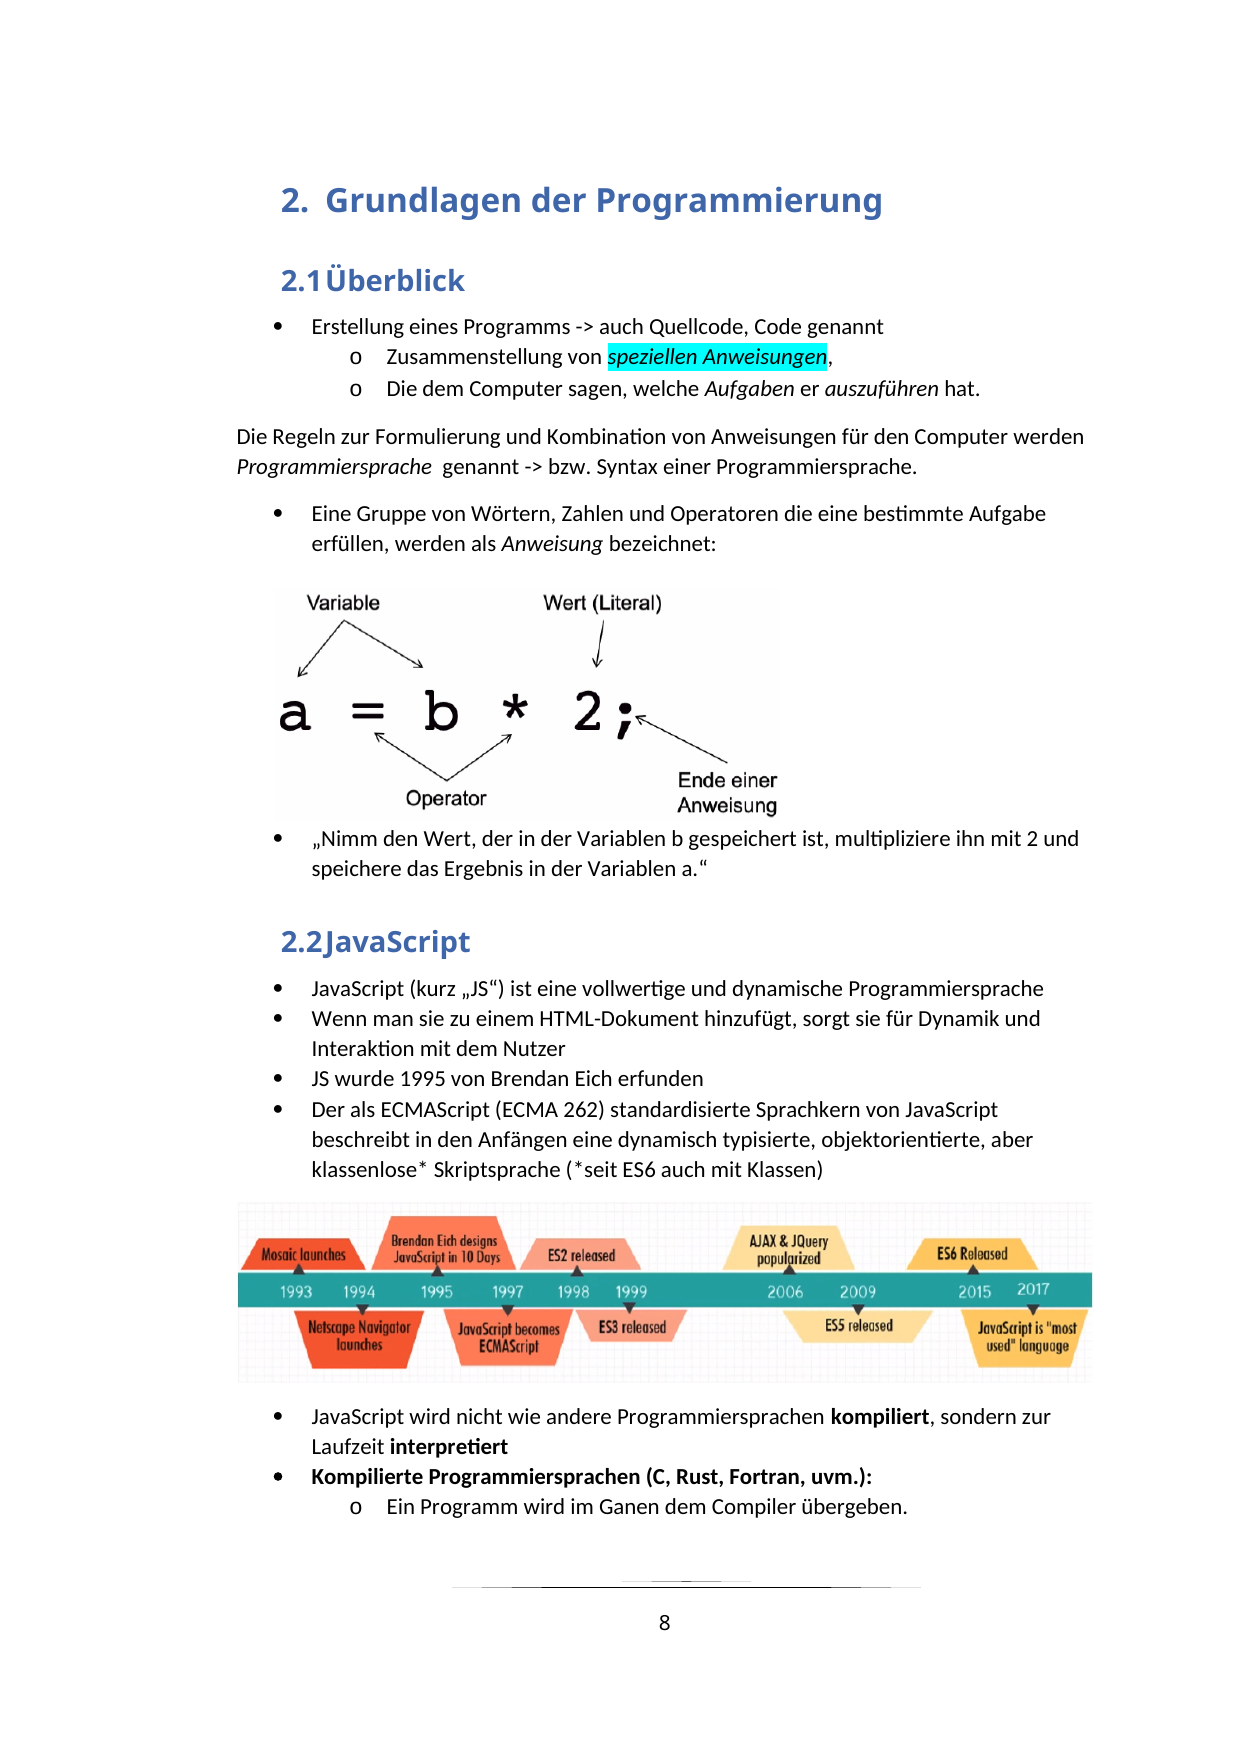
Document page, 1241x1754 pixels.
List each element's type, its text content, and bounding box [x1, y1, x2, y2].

text Eine Gruppe von Wörtern, Zahlen und Operatoren die eine bestimmte Aufgabe erfüllen, werden als Anweisung bezeichnet: [274, 499, 1092, 557]
text „Nimm den Wert, der in der Variablen b gespeichert ist, multipliziere ihn mit 2 und speichere das Ergebnis in der Variablen a.“ [274, 824, 1092, 882]
text JavaScript wird nicht wie andere Programmiersprachen kompiliert, sondern zur Laufzeit interpretiert [274, 1402, 1092, 1460]
text Der als ECMAScript (ECMA 262) standardisierte Sprachkern von JavaScript beschreibt in den Anfängen eine dynamisch typisierte, objektorientierte, aber klassenlose* Skriptsprache (*seit ES6 auch mit Klassen) [274, 1095, 1092, 1183]
list Die dem Computer sagen, welche Aufgaben er auszuführen hat. [349, 374, 1092, 403]
list Zusammenstellung von speziellen Anweisungen, [349, 342, 1092, 372]
picture [273, 589, 781, 822]
text Wenn man sie zu einem HTML-Dokument hinzufügt, sorgt sie für Dynamik und Interaktion mit dem Nutzer [274, 1004, 1092, 1062]
text JavaScript [281, 922, 1092, 961]
text Überblick [281, 260, 1092, 300]
picture [236, 1202, 1093, 1383]
text Die Regeln zur Formulierung und Kombination von Anweisungen für den Computer werden Programmiersprache genannt -> bzw. Syntax einer Programmiersprache. [236, 422, 1092, 480]
text JS wurde 1995 von Brendan Eich erfunden [274, 1064, 1092, 1093]
list Ein Programm wird im Ganen dem Compiler übergeben. [349, 1492, 1092, 1522]
text Grundlagen der Programmierung [281, 177, 1092, 223]
text JavaScript (kurz „JS“) ist eine vollwertige und dynamische Programmiersprache [274, 974, 1092, 1002]
text Kompilierte Programmiersprachen (C, Rust, Fortran, uvm.): [274, 1462, 1092, 1490]
text Erstellung eines Programms -> auch Quellcode, Code genannt [274, 312, 1092, 340]
